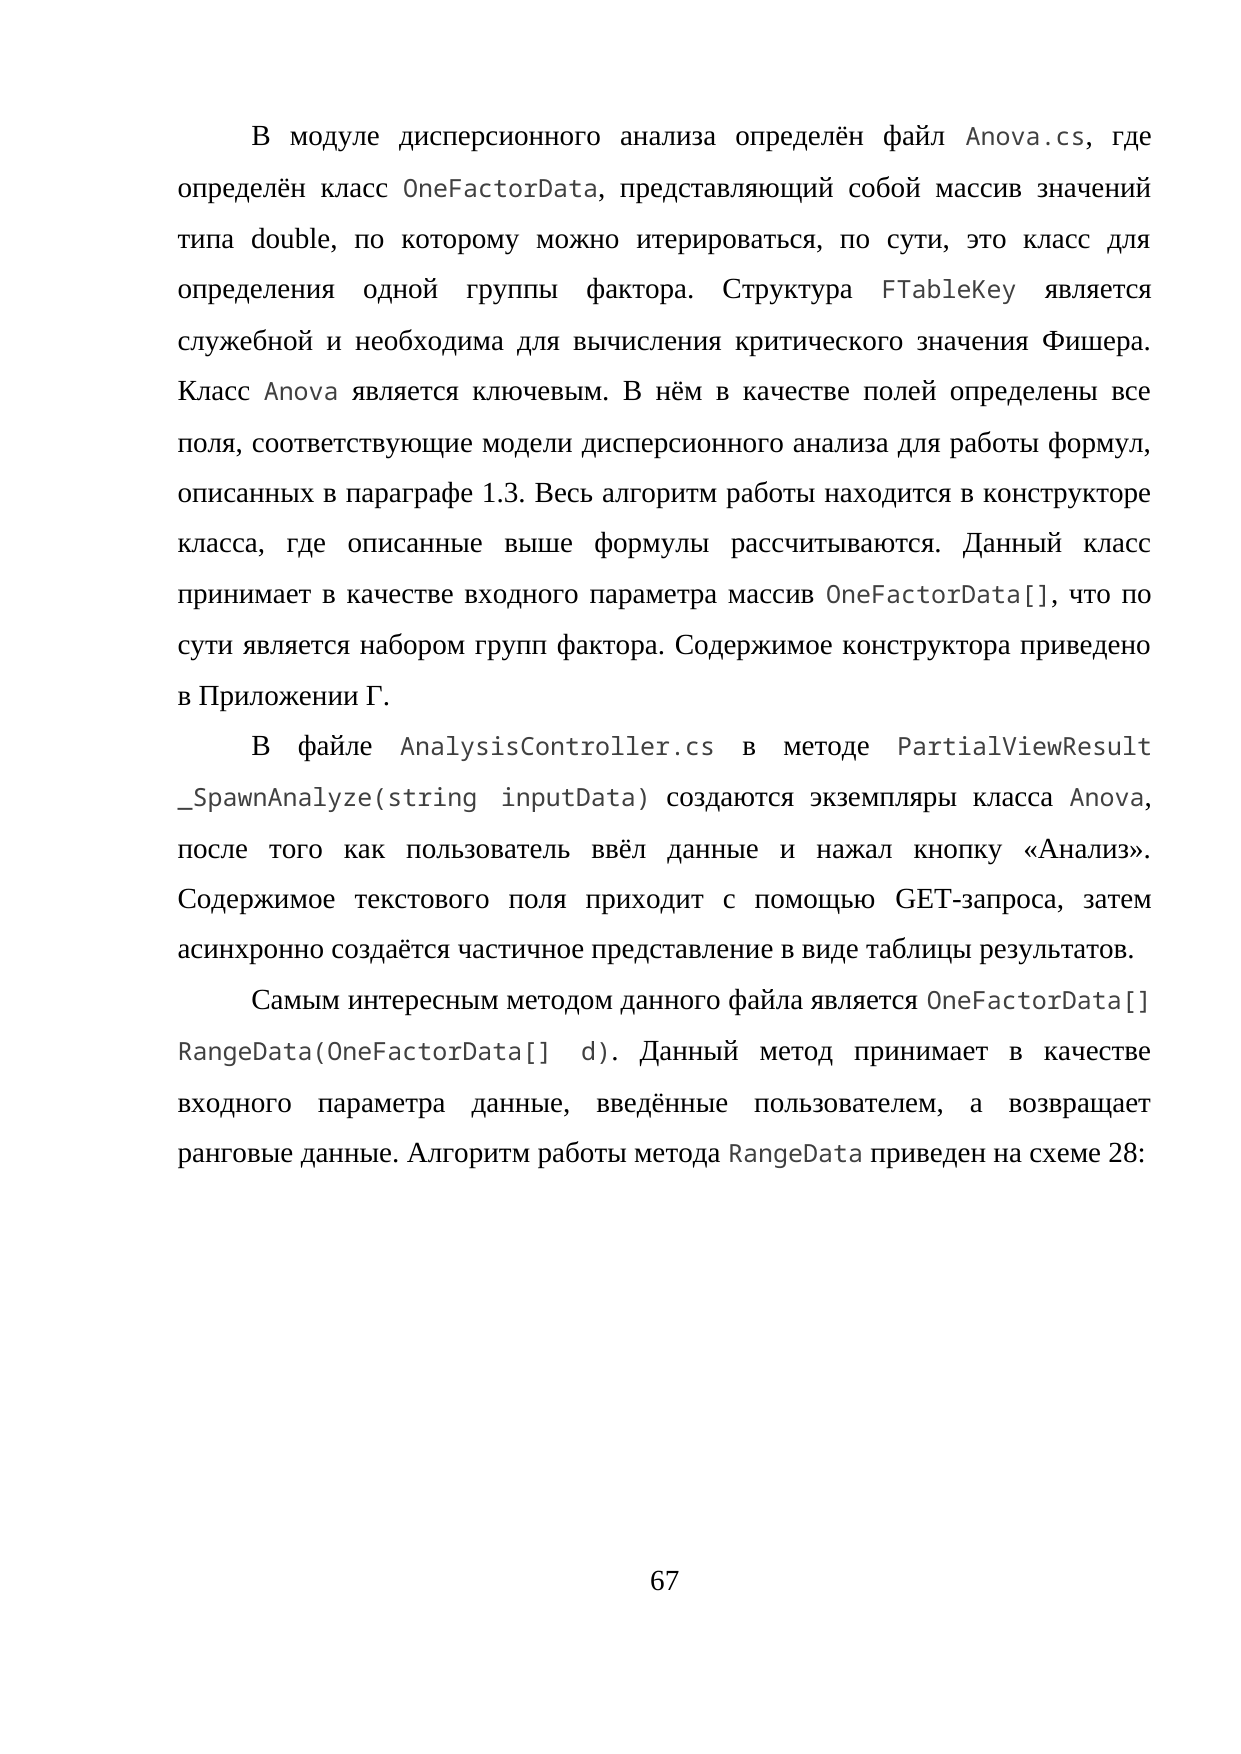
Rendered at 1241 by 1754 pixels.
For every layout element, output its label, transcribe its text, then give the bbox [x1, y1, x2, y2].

text В модуле дисперсионного анализа определён файл Anova.cs, где определён класс OneFactorData, представляющий собой массив значений типа double, по которому можно итерироваться, по сути, это класс для определения одной группы фактора. Структура FTableKey является служебной и необходима для вычисления критического значения Фишера. Класс Anova является ключевым. В нём в качестве полей определены все поля, соответствующие модели дисперсионного анализа для работы формул, описанных в параграфе 1.3. Весь алгоритм работы находится в конструкторе класса, где описанные выше формулы рассчитываются. Данный класс принимает в качестве входного параметра массив OneFactorData[], что по сути является набором групп фактора. Содержимое конструктора приведено в Приложении Г. [177, 118, 1152, 711]
text В файле AnalysisController.cs в методе PartialViewResult _SpawnAnalyze(string inputData) создаются экземпляры класса Anova, после того как пользователь ввёл данные и нажал кнопку «Анализ». Содержимое текстового поля приходит с помощью GET-запроса, затем асинхронно создаётся частичное представление в виде таблицы результатов. [177, 728, 1152, 965]
text Самым интересным методом данного файла является OneFactorData[] RangeData(OneFactorData[] d). Данный метод принимает в качестве входного параметра данные, введённые пользователем, а возвращает ранговые данные. Алгоритм работы метода RangeData приведен на схеме 28: [177, 982, 1152, 1170]
